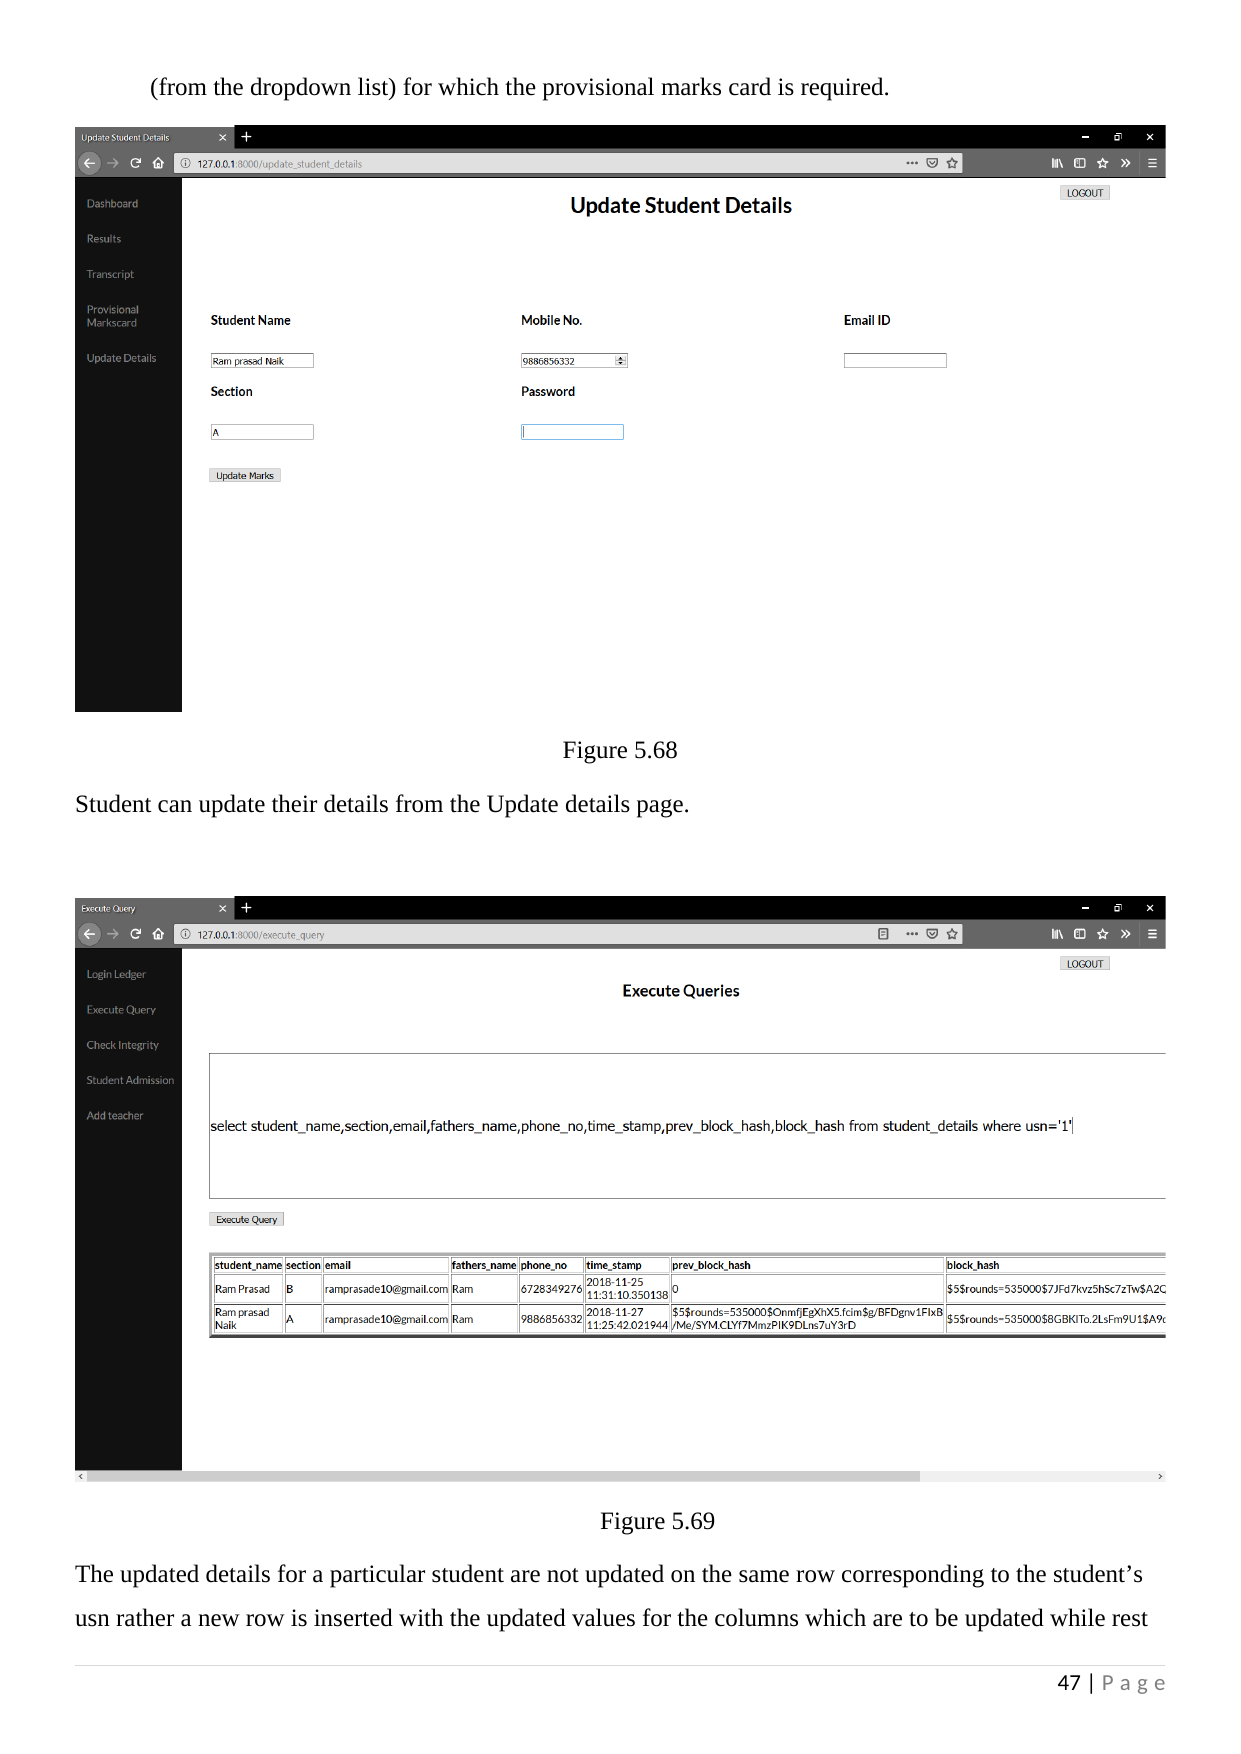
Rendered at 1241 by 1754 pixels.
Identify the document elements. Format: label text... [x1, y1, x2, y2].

picture [75, 125, 1166, 712]
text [84, 72, 1165, 101]
text Figure 5.68 [75, 736, 1165, 764]
text Figure 5.69 [150, 1506, 1165, 1535]
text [75, 1559, 1165, 1631]
text Student can update their details from the Update details page. [75, 789, 1165, 818]
picture [75, 896, 1166, 1482]
